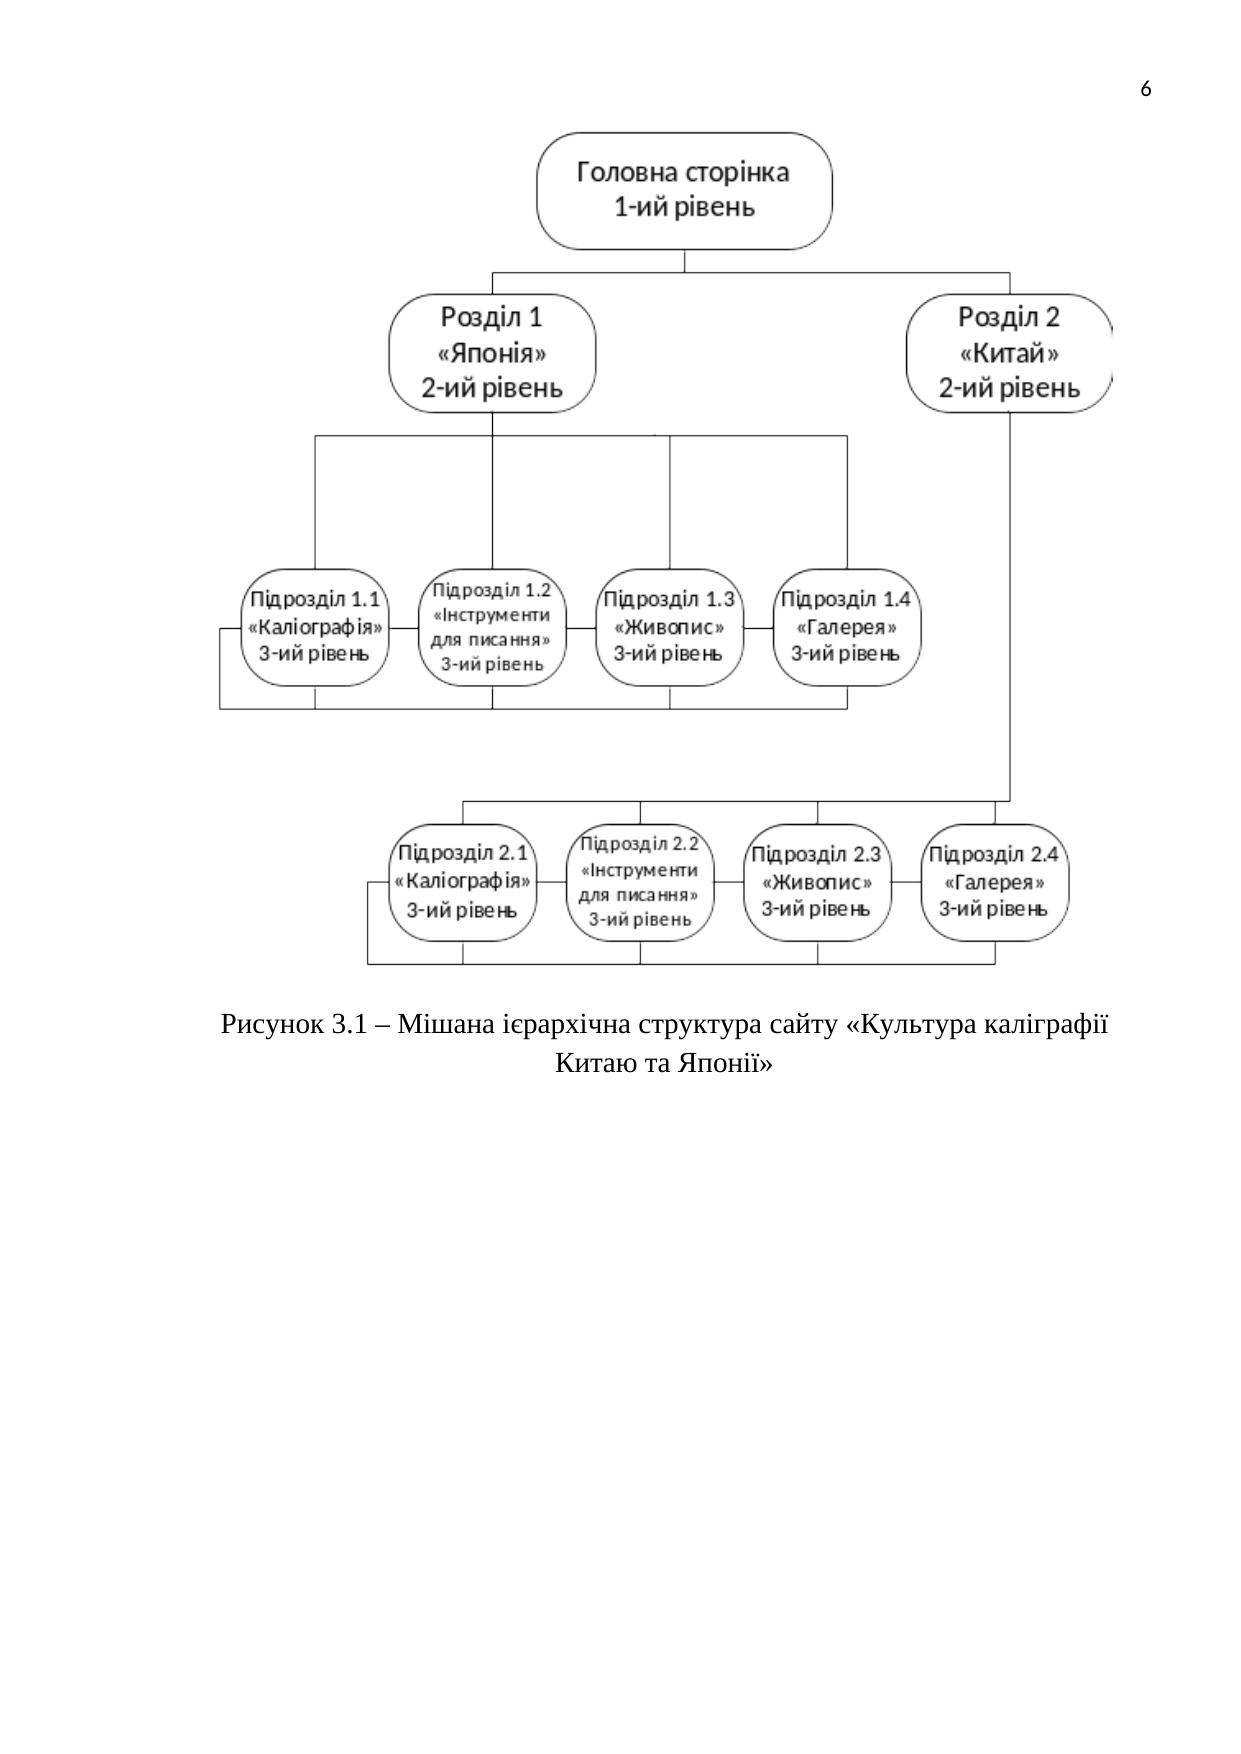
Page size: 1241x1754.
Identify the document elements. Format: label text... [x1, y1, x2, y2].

text Рисунок 3.1 – Мішана ієрархічна структура сайту «Культура каліграфії Китаю та Японії» [177, 1006, 1152, 1078]
